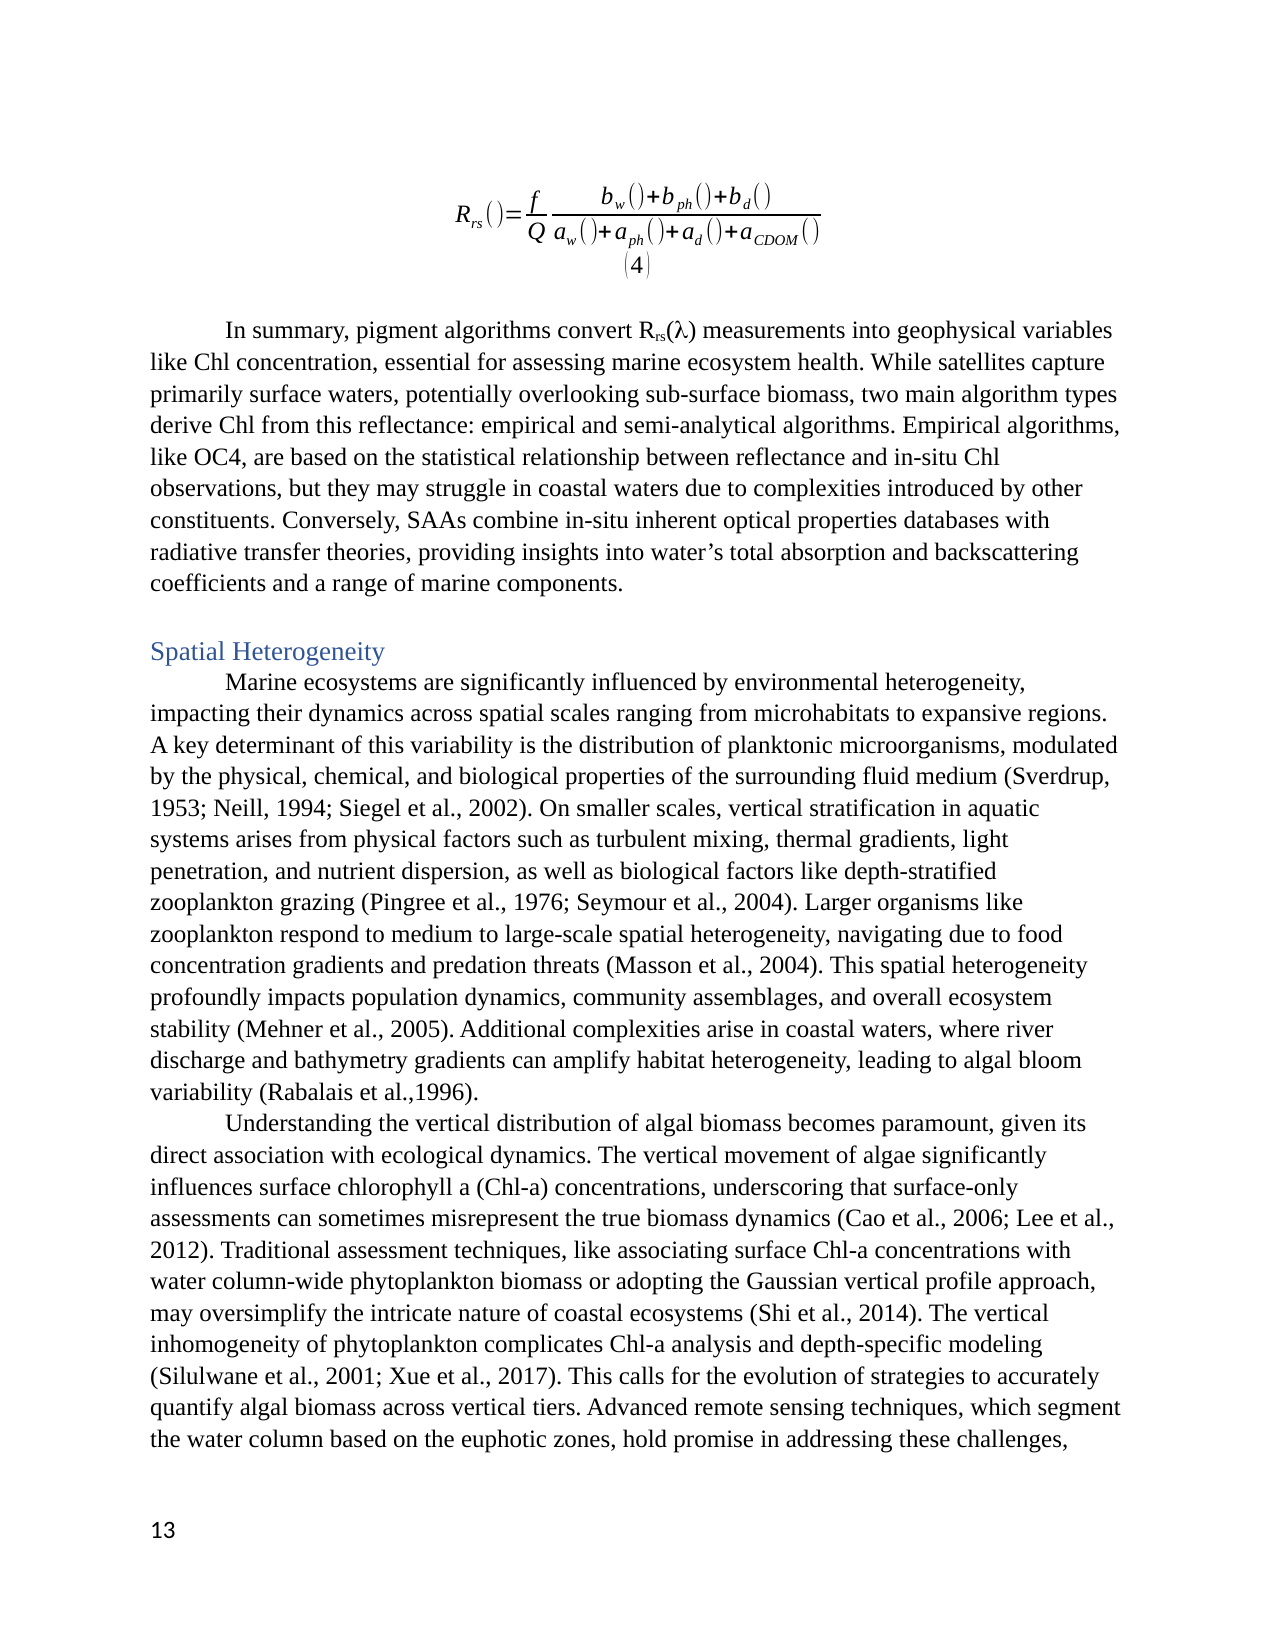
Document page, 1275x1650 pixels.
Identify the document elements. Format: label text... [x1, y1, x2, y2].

text In summary, pigment algorithms convert Rrs() measurements into geophysical variables like Chl concentration, essential for assessing marine ecosystem health. While satellites capture primarily surface waters, potentially overlooking sub-surface biomass, two main algorithm types derive Chl from this reflectance: empirical and semi-analytical algorithms. Empirical algorithms, like OC4, are based on the statistical relationship between reflectance and in-situ Chl observations, but they may struggle in coastal waters due to complexities introduced by other constituents. Conversely, SAAs combine in-situ inherent optical properties databases with radiative transfer theories, providing insights into water’s total absorption and backscattering coefficients and a range of marine components. [150, 316, 1125, 597]
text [150, 1108, 1125, 1453]
text Marine ecosystems are significantly influenced by environmental heterogeneity, impacting their dynamics across spatial scales ranging from microhabitats to expansive regions. A key determinant of this variability is the distribution of planktonic microorganisms, modulated by the physical, chemical, and biological properties of the surrounding fluid medium (Sverdrup, 1953; Neill, 1994; Siegel et al., 2002). On smaller scales, vertical stratification in aquatic systems arises from physical factors such as turbulent mixing, thermal gradients, light penetration, and nutrient dispersion, as well as biological factors like depth-stratified zooplankton grazing (Pingree et al., 1976; Seymour et al., 2004). Larger organisms like zooplankton respond to medium to large-scale spatial heterogeneity, navigating due to food concentration gradients and predation threats (Masson et al., 2004). This spatial heterogeneity profoundly impacts population dynamics, community assemblages, and overall ecosystem stability (Mehner et al., 2005). Additional complexities arise in coastal waters, where river discharge and bathymetry gradients can amplify habitat heterogeneity, leading to algal bloom variability (Rabalais et al.,1996). [150, 667, 1125, 1106]
subtitle Spatial Heterogeneity [150, 635, 1125, 667]
